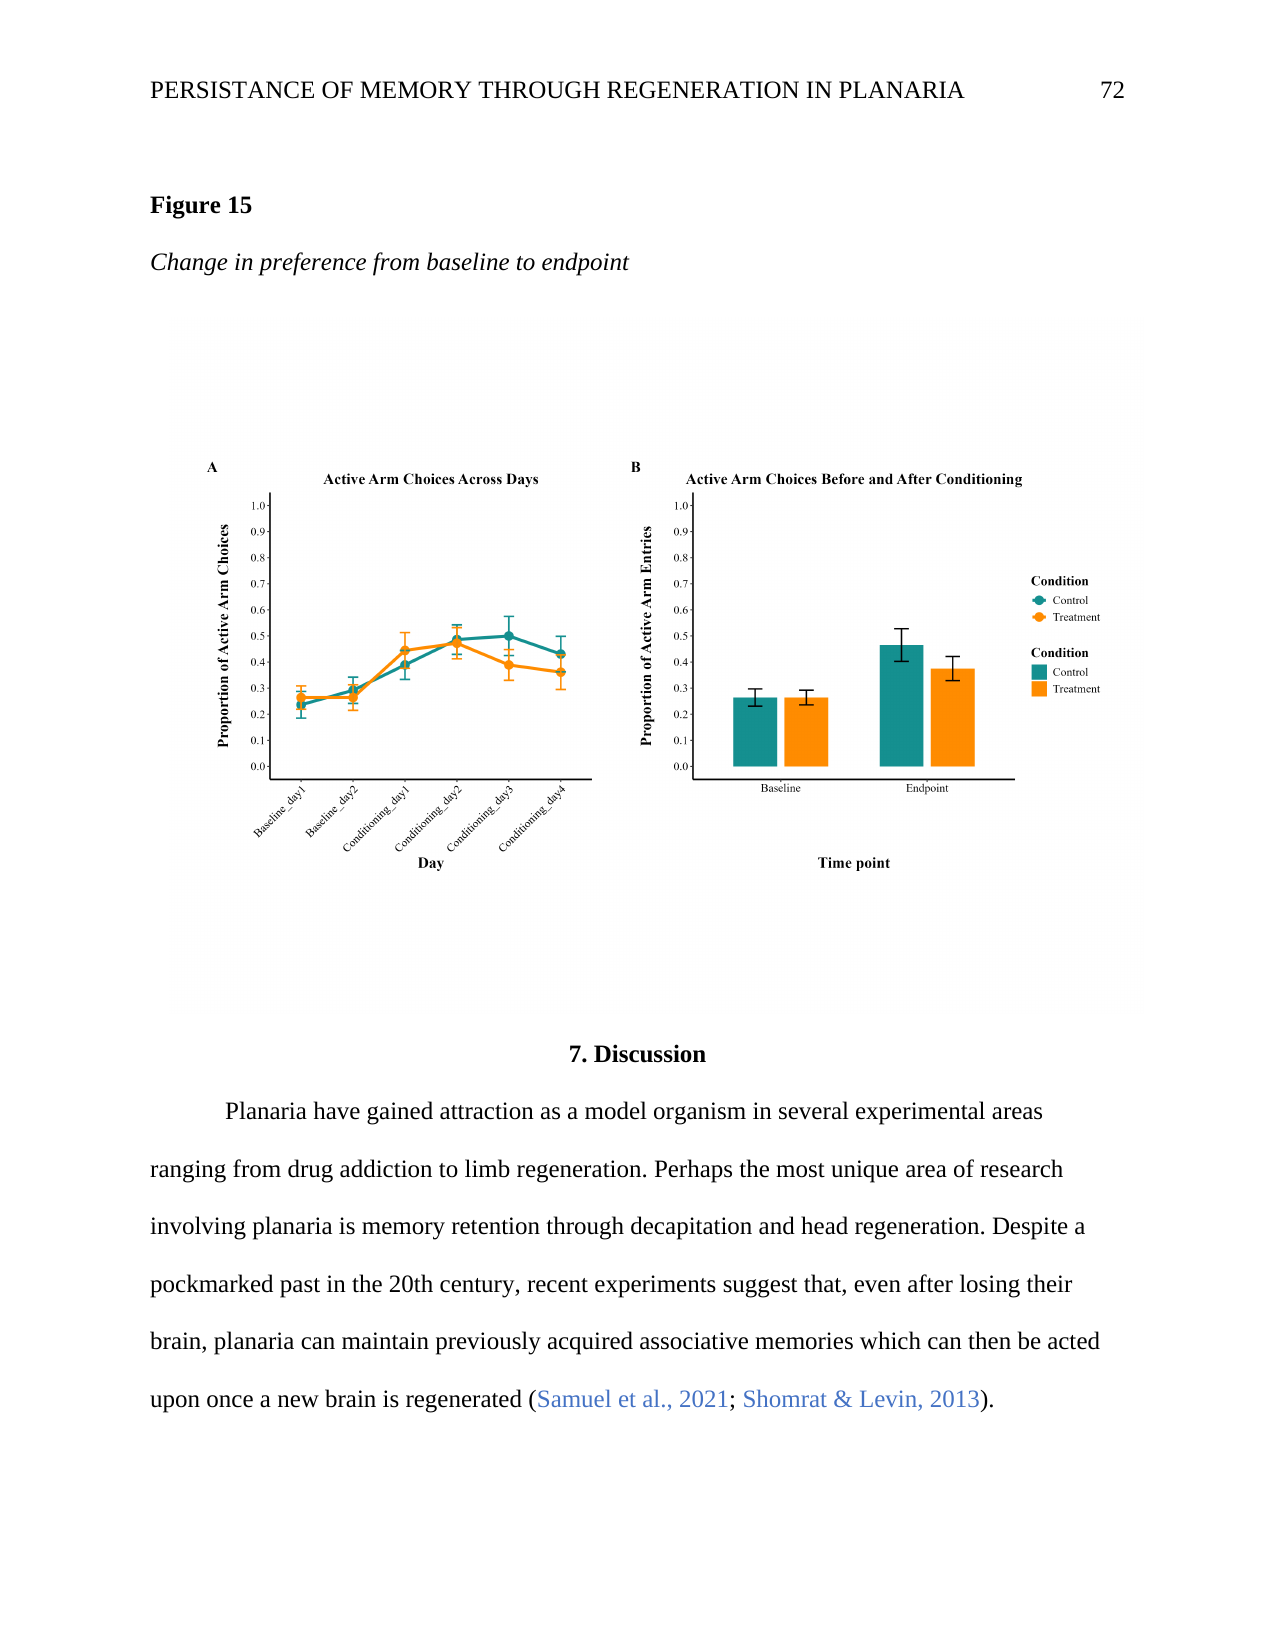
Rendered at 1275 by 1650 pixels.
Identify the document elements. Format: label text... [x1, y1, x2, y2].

text Change in preference from baseline to endpoint [150, 247, 1125, 276]
picture [168, 317, 1144, 1014]
text Planaria have gained attraction as a model organism in several experimental areas ranging from drug addiction to limb regeneration. Perhaps the most unique area of research involving planaria is memory retention through decapitation and head regeneration. Despite a pockmarked past in the 20th century, recent experiments suggest that, even after losing their brain, planaria can maintain previously acquired associative memories which can then be acted upon once a new brain is regenerated (Samuel et al., 2021; Shomrat & Levin, 2013). [150, 1096, 1125, 1413]
subtitle 7. Discussion [150, 1039, 1125, 1068]
title Figure 15 [150, 190, 1125, 219]
